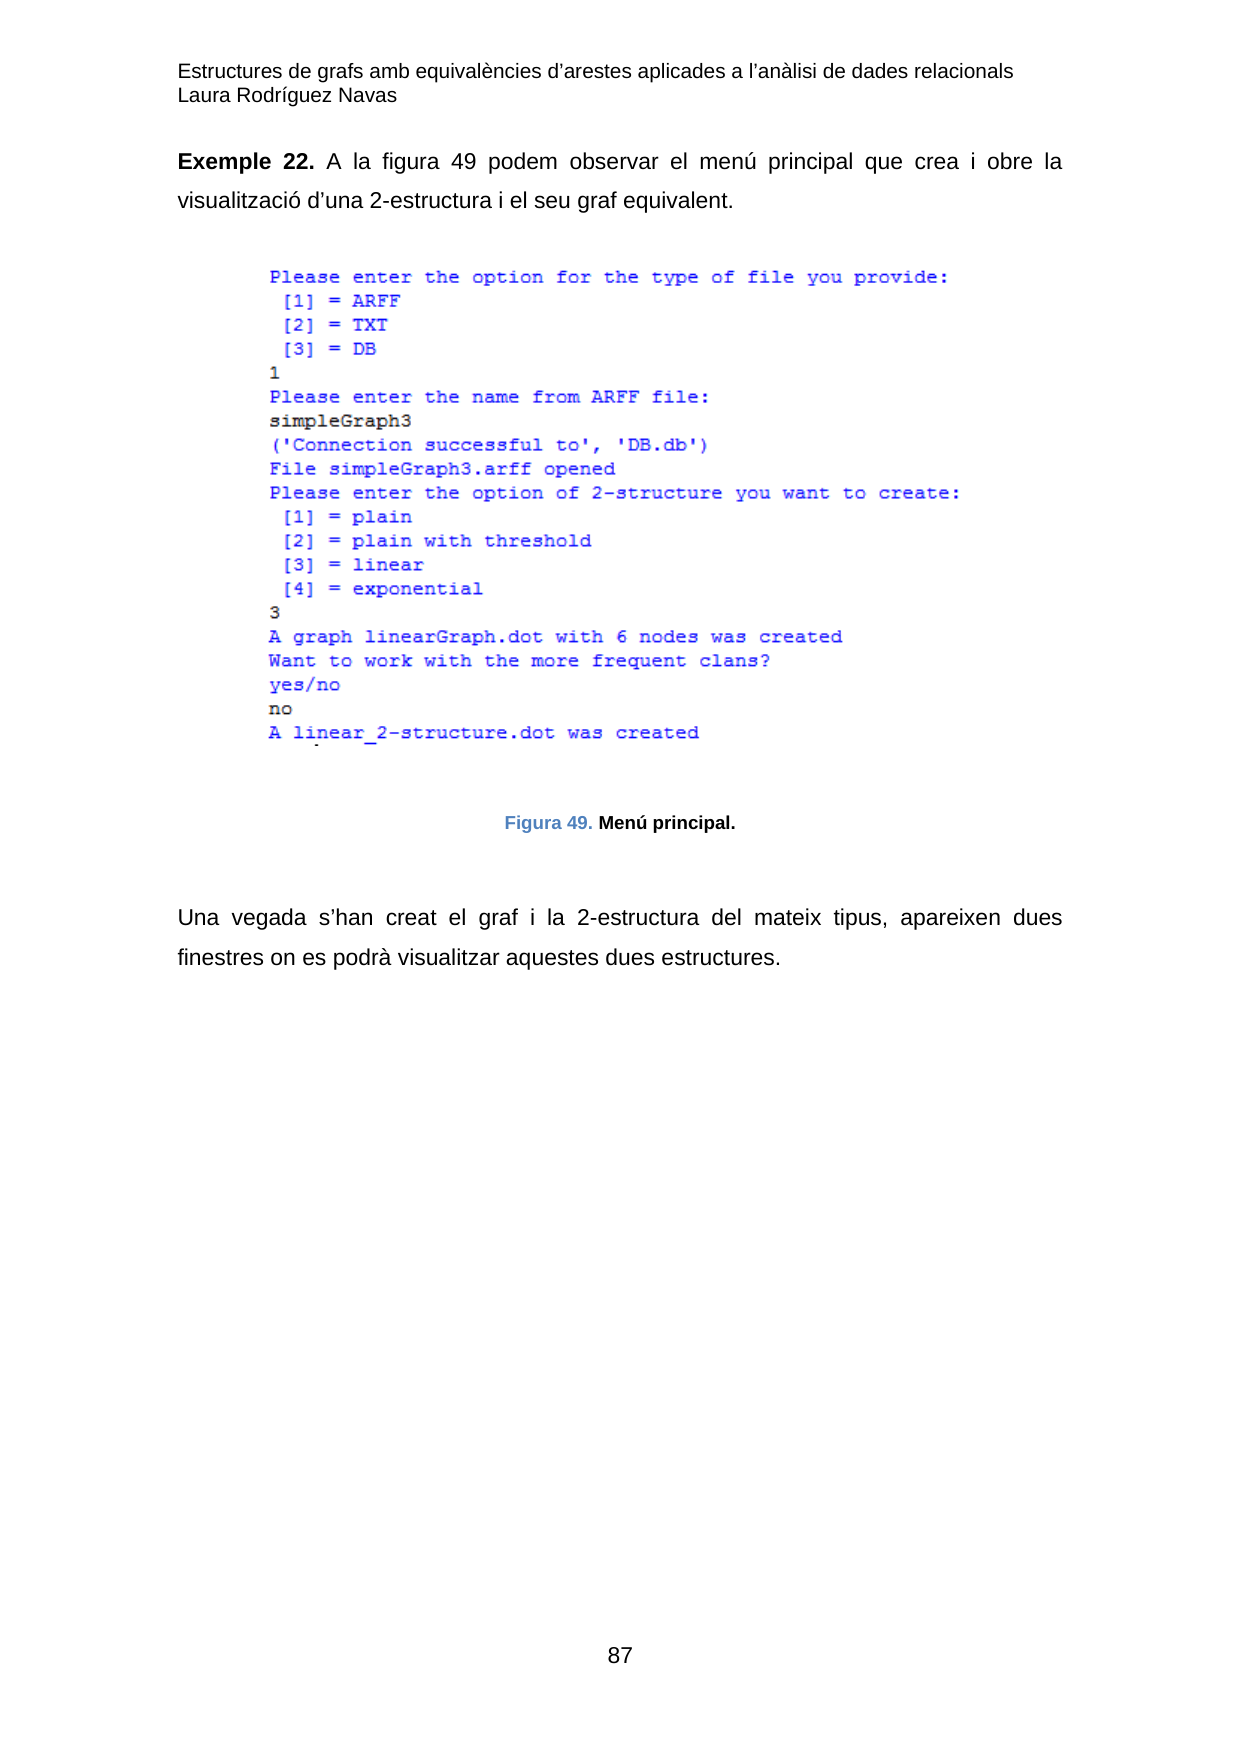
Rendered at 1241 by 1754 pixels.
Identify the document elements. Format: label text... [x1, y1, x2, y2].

text Una vegada s’han creat el graf i la 2-estructura del mateix tipus, apareixen dues finestres on es podrà visualitzar aquestes dues estructures. [177, 904, 1063, 970]
picture [266, 266, 974, 746]
text Figura 49. Menú principal. [177, 812, 1063, 833]
text Exemple 22. A la figura 49 podem observar el menú principal que crea i obre la visualització d’una 2-estructura i el seu graf equivalent. [177, 148, 1063, 213]
